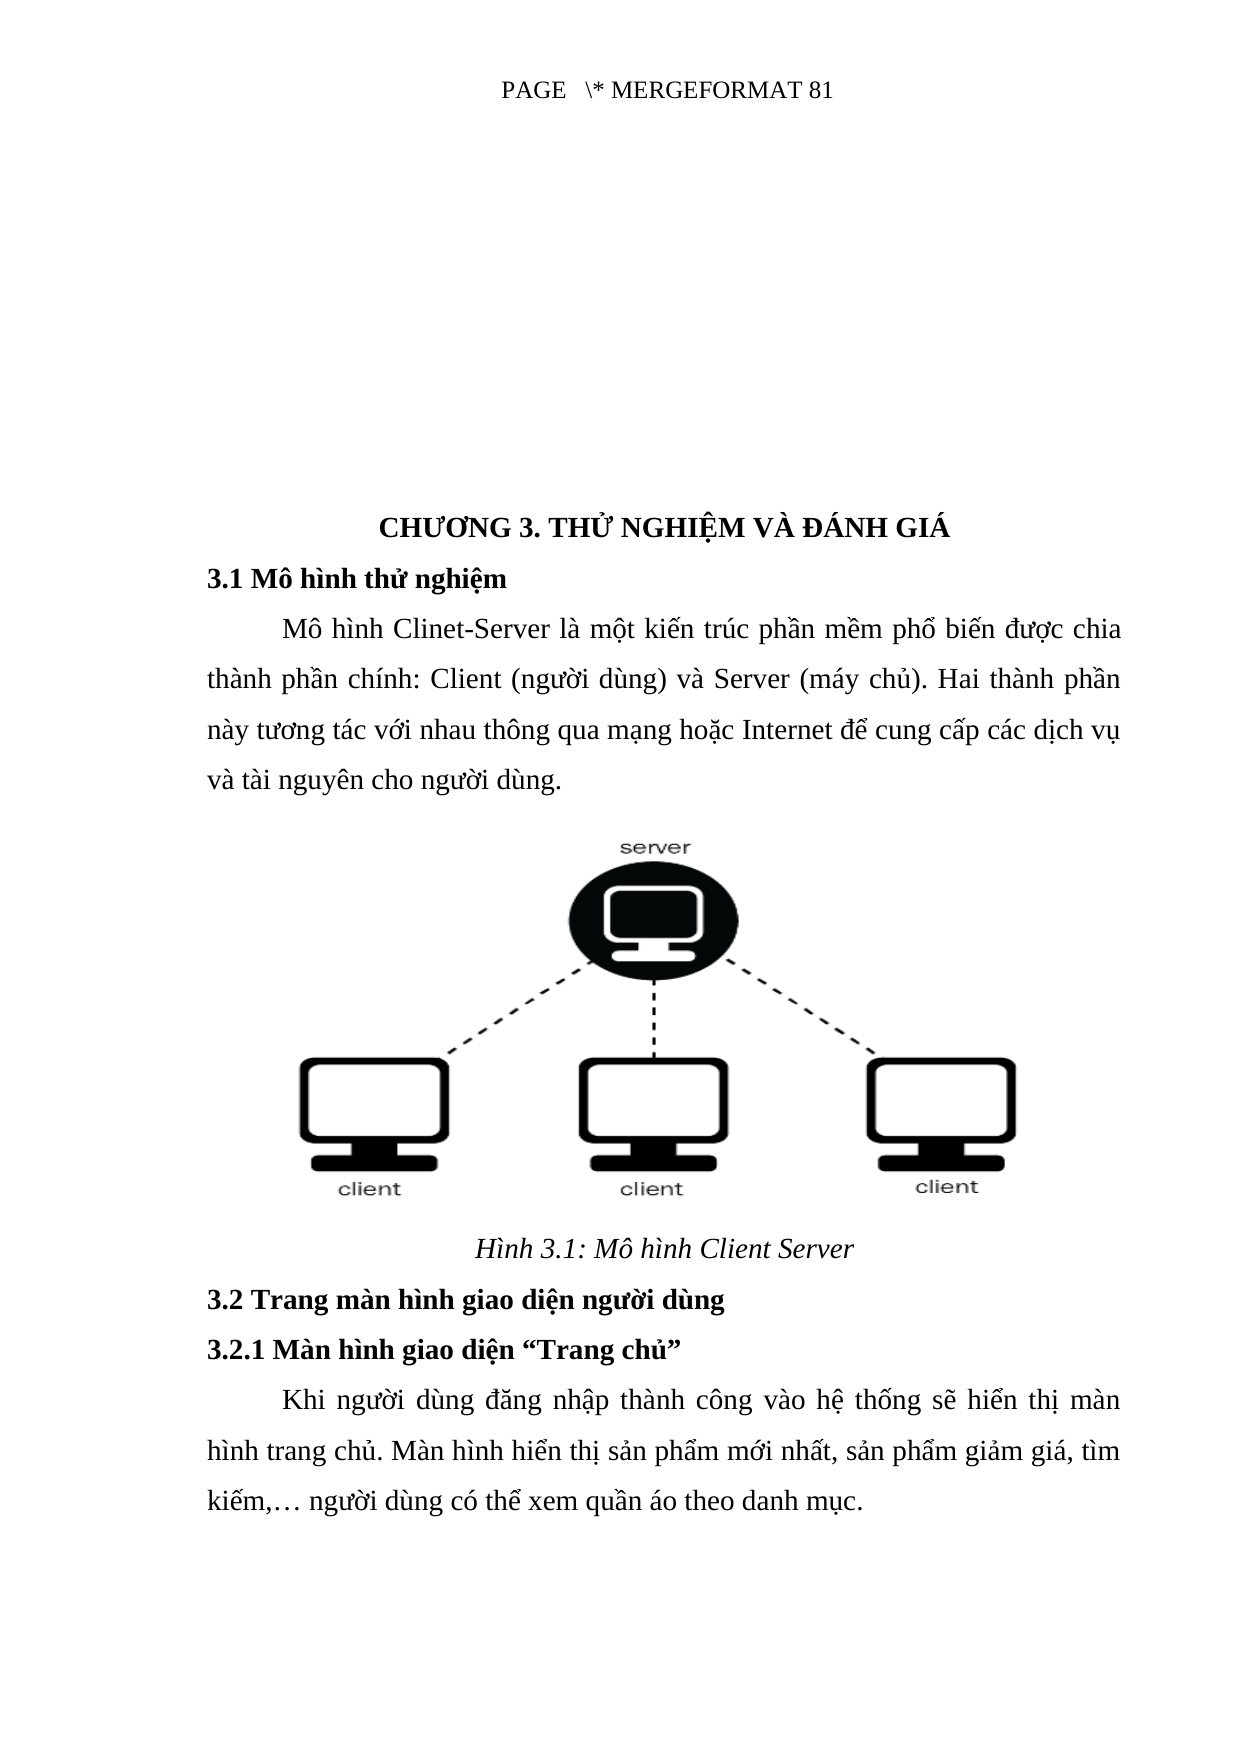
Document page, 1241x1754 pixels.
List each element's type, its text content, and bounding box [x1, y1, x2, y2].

text 3.2 Trang màn hình giao diện người dùng [207, 1282, 1122, 1315]
text 3.2.1 Màn hình giao diện “Trang chủ” [207, 1332, 1122, 1366]
text Mô hình Clinet-Server là một kiến trúc phần mềm phổ biến được chia thành phần chính: Client (người dùng) và Server (máy chủ). Hai thành phần này tương tác với nhau thông qua mạng hoặc Internet để cung cấp các dịch vụ và tài nguyên cho người dùng. [207, 611, 1122, 796]
text Khi người dùng đăng nhập thành công vào hệ thống sẽ hiển thị màn hình trang chủ. Màn hình hiển thị sản phẩm mới nhất, sản phẩm giảm giá, tìm kiếm,… người dùng có thể xem quần áo theo danh mục. [207, 1382, 1122, 1517]
text CHƯƠNG 3. THỬ NGHIỆM VÀ ĐÁNH GIÁ [207, 511, 1122, 544]
text Hình 3.1: Mô hình Client Server [207, 1231, 1122, 1265]
text 3.1 Mô hình thử nghiệm [207, 561, 1122, 594]
picture [263, 812, 1066, 1215]
